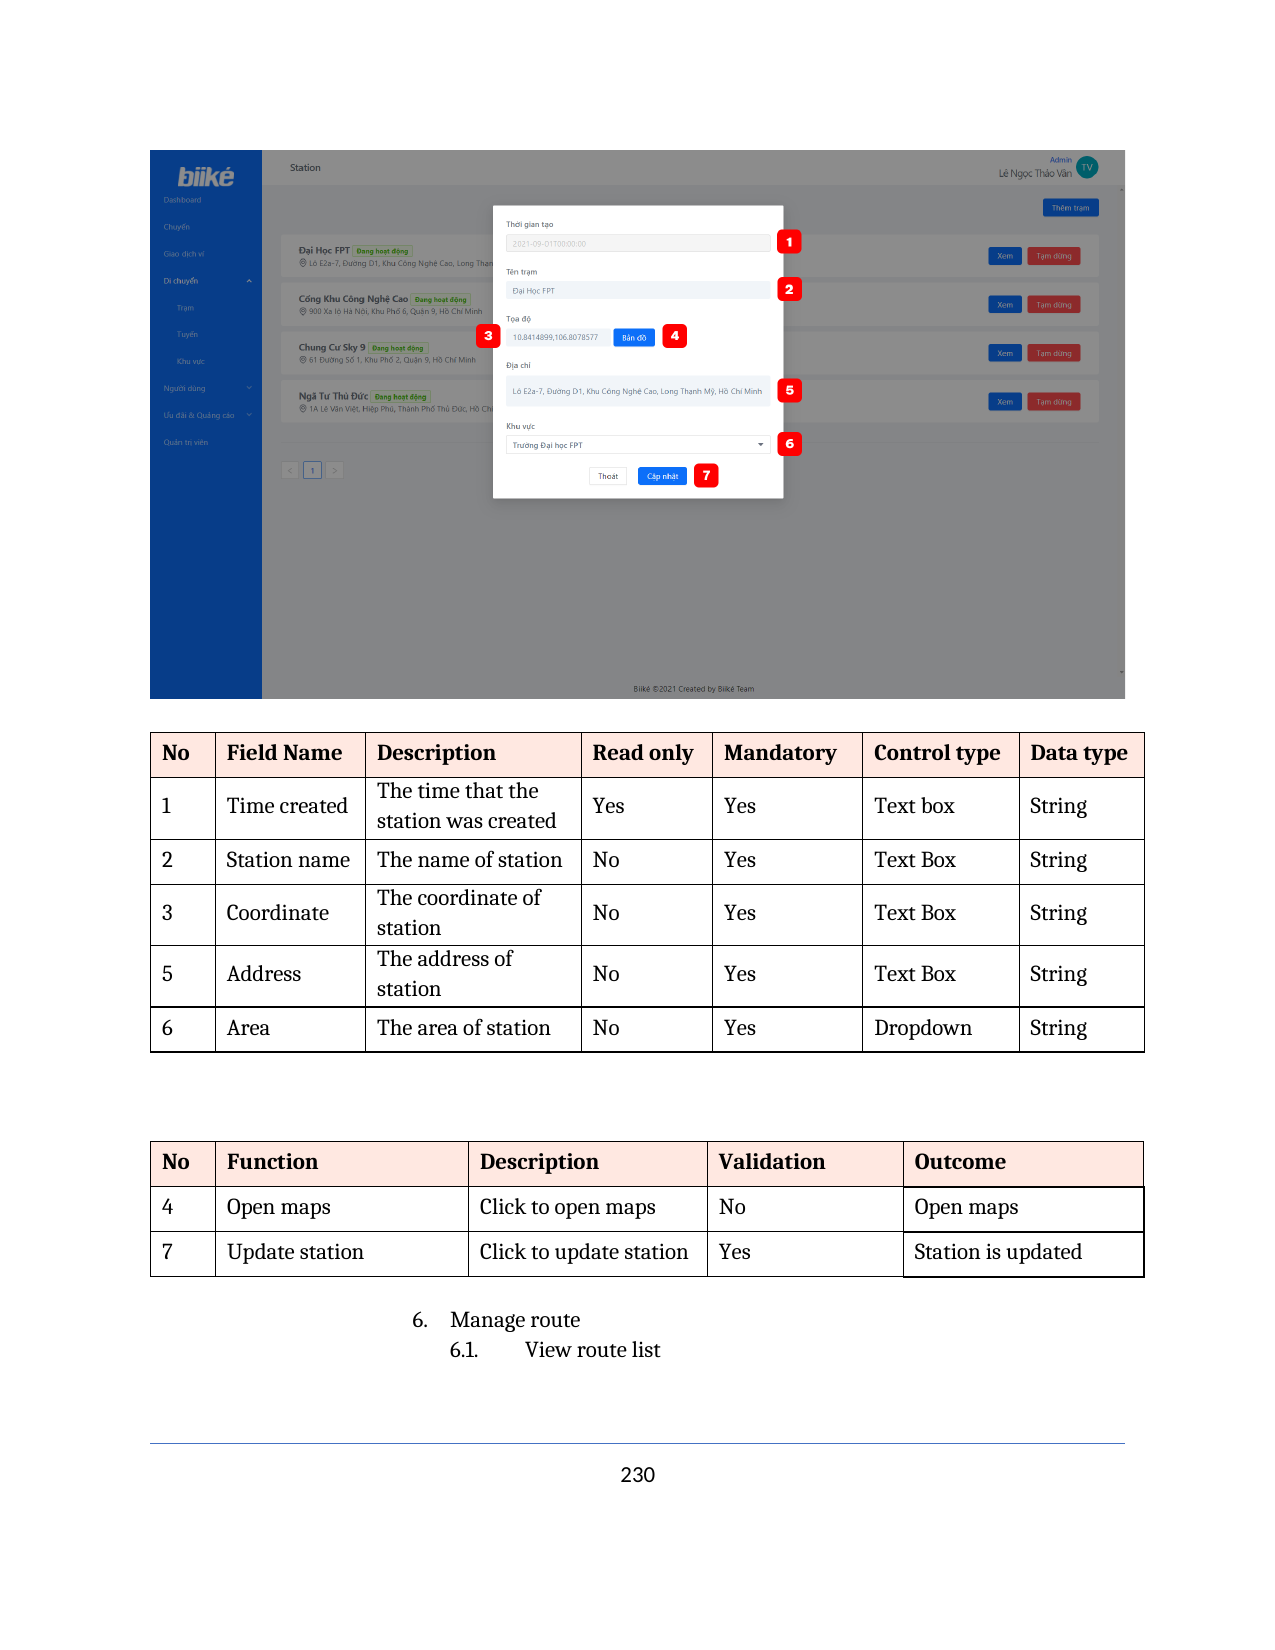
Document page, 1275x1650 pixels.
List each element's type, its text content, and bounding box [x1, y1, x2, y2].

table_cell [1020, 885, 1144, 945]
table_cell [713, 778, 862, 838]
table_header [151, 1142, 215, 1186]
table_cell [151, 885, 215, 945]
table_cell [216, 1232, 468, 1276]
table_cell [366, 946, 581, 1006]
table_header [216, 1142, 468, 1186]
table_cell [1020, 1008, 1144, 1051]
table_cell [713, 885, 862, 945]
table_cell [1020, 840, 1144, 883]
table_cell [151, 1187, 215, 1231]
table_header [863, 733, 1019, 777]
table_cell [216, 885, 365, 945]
list View route list [450, 1337, 1125, 1363]
list Manage route [412, 1307, 1125, 1333]
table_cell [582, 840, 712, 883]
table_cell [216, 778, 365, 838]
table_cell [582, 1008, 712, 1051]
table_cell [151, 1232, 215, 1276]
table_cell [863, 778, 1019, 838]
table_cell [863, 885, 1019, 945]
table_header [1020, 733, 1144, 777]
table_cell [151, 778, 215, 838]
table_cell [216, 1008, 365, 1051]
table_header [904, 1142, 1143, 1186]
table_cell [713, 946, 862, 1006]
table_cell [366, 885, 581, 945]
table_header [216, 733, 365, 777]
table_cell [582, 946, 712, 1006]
picture [150, 150, 1125, 699]
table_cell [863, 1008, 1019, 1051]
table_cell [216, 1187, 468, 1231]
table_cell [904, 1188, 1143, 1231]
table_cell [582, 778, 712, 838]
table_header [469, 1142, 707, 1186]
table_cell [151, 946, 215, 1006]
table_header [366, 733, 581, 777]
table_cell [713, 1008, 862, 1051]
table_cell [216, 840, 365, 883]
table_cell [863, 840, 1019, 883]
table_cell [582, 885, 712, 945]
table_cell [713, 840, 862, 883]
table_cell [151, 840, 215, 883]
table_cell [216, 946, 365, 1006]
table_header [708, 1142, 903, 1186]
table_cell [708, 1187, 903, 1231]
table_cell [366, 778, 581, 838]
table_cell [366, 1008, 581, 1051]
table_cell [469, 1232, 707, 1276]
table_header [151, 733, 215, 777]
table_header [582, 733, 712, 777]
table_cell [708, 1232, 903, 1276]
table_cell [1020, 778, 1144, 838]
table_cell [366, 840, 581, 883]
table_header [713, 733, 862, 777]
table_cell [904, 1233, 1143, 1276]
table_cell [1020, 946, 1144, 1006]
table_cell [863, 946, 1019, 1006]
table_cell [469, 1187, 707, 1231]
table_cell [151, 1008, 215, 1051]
